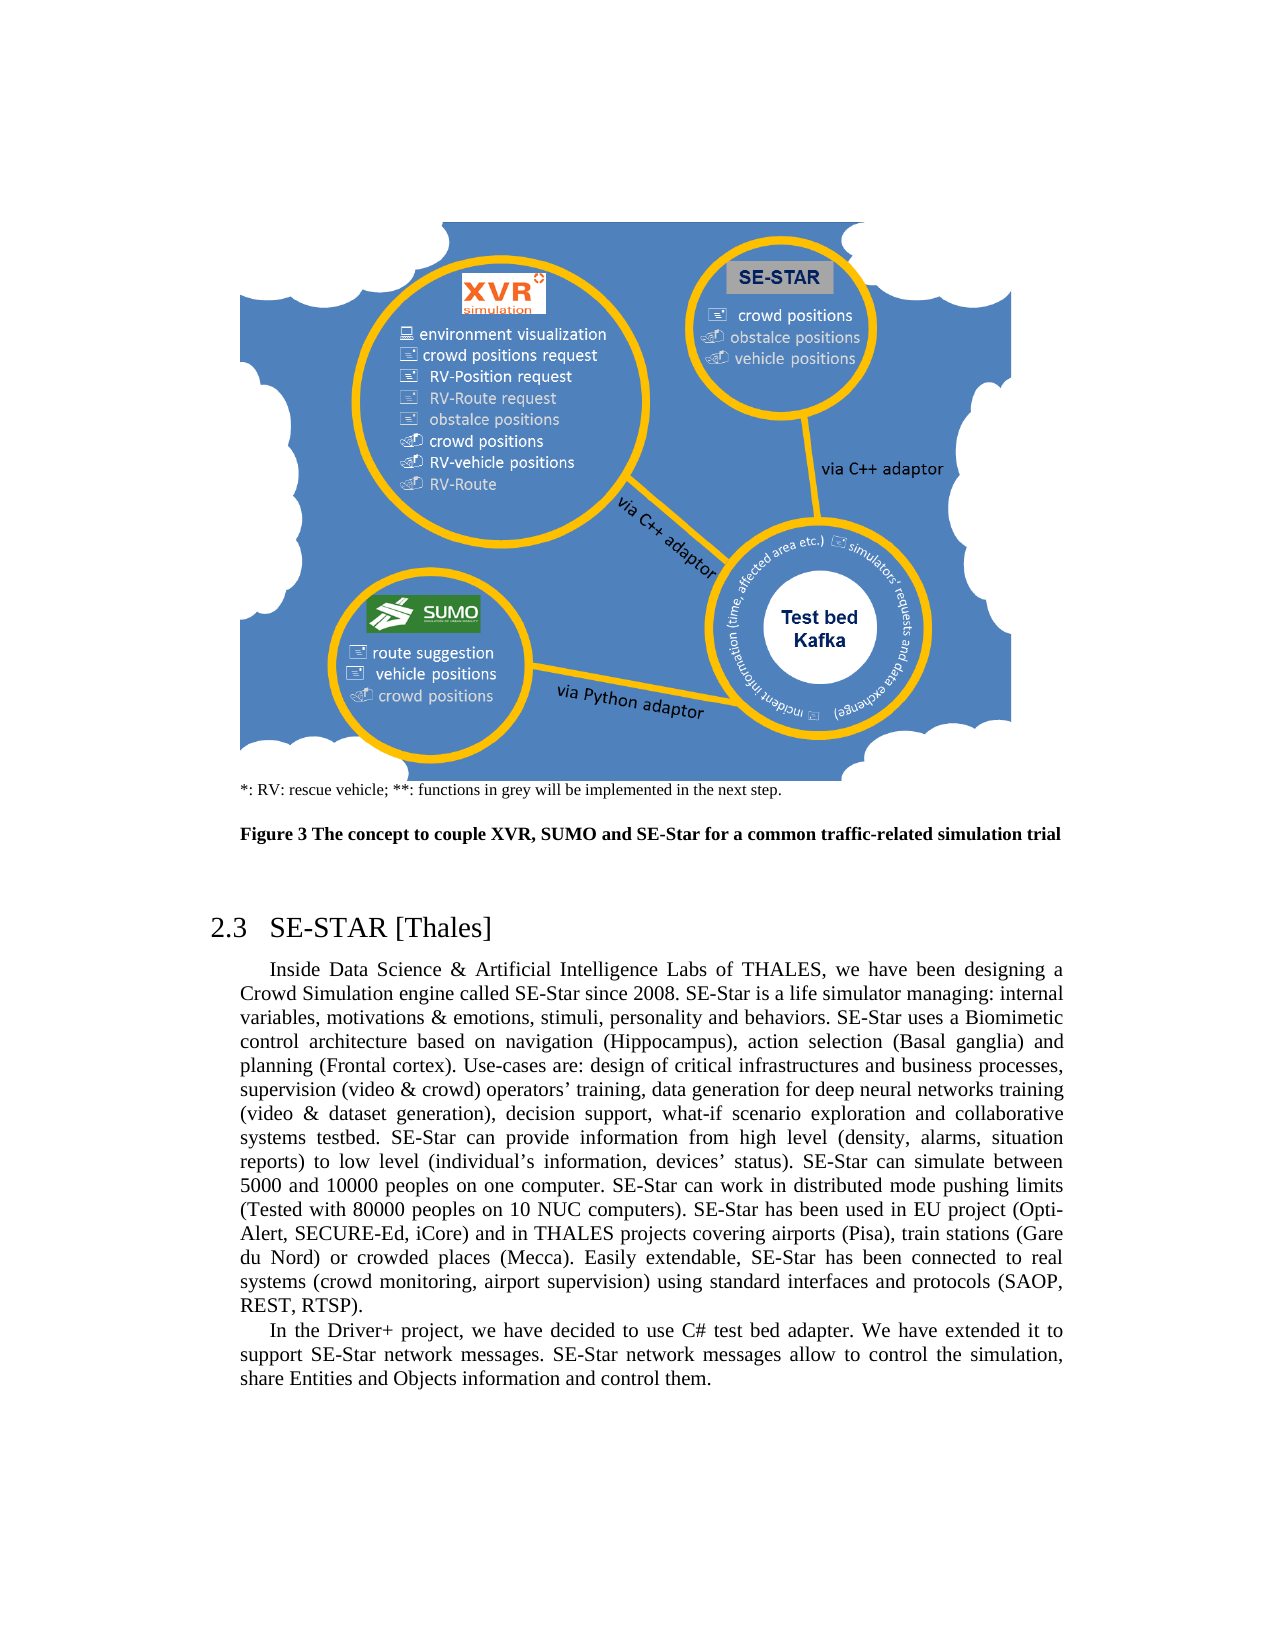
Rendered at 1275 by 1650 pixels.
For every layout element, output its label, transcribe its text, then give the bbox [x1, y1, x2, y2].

text In the Driver+ project, we have decided to use C# test bed adapter. We have extended it to support SE-Star network messages. SE-Star network messages allow to control the simulation, share Entities and Objects information and control them. [240, 1317, 1065, 1390]
text Figure 3 The concept to couple XVR, SUMO and SE-Star for a common traffic-related simulation trial [210, 823, 1065, 845]
picture [240, 222, 1012, 781]
text SE-STAR [Thales] [210, 911, 1065, 944]
text Inside Data Science & Artificial Intelligence Labs of THALES, we have been designing a Crowd Simulation engine called SE-Star since 2008. SE-Star is a life simulator managing: internal variables, motivations & emotions, stimuli, personality and behaviors. SE-Star uses a Biomimetic control architecture based on navigation (Hippocampus), action selection (Basal ganglia) and planning (Frontal cortex). Use-cases are: design of critical infrastructures and business processes, supervision (video & crowd) operators’ training, data generation for deep neural networks training (video & dataset generation), decision support, what-if scenario exploration and collaborative systems testbed. SE-Star can provide information from high level (density, alarms, situation reports) to low level (individual’s information, devices’ status). SE-Star can simulate between 5000 and 10000 peoples on one computer. SE-Star can work in distributed mode pushing limits (Tested with 80000 peoples on 10 NUC computers). SE-Star has been used in EU project (Opti-Alert, SECURE-Ed, iCore) and in THALES projects covering airports (Pisa), train stations (Gare du Nord) or crowded places (Mecca). Easily extendable, SE-Star has been connected to real systems (crowd monitoring, airport supervision) using standard interfaces and protocols (SAOP, REST, RTSP). [240, 957, 1065, 1317]
text *: RV: rescue vehicle; **: functions in grey will be implemented in the next step. [210, 780, 1065, 799]
